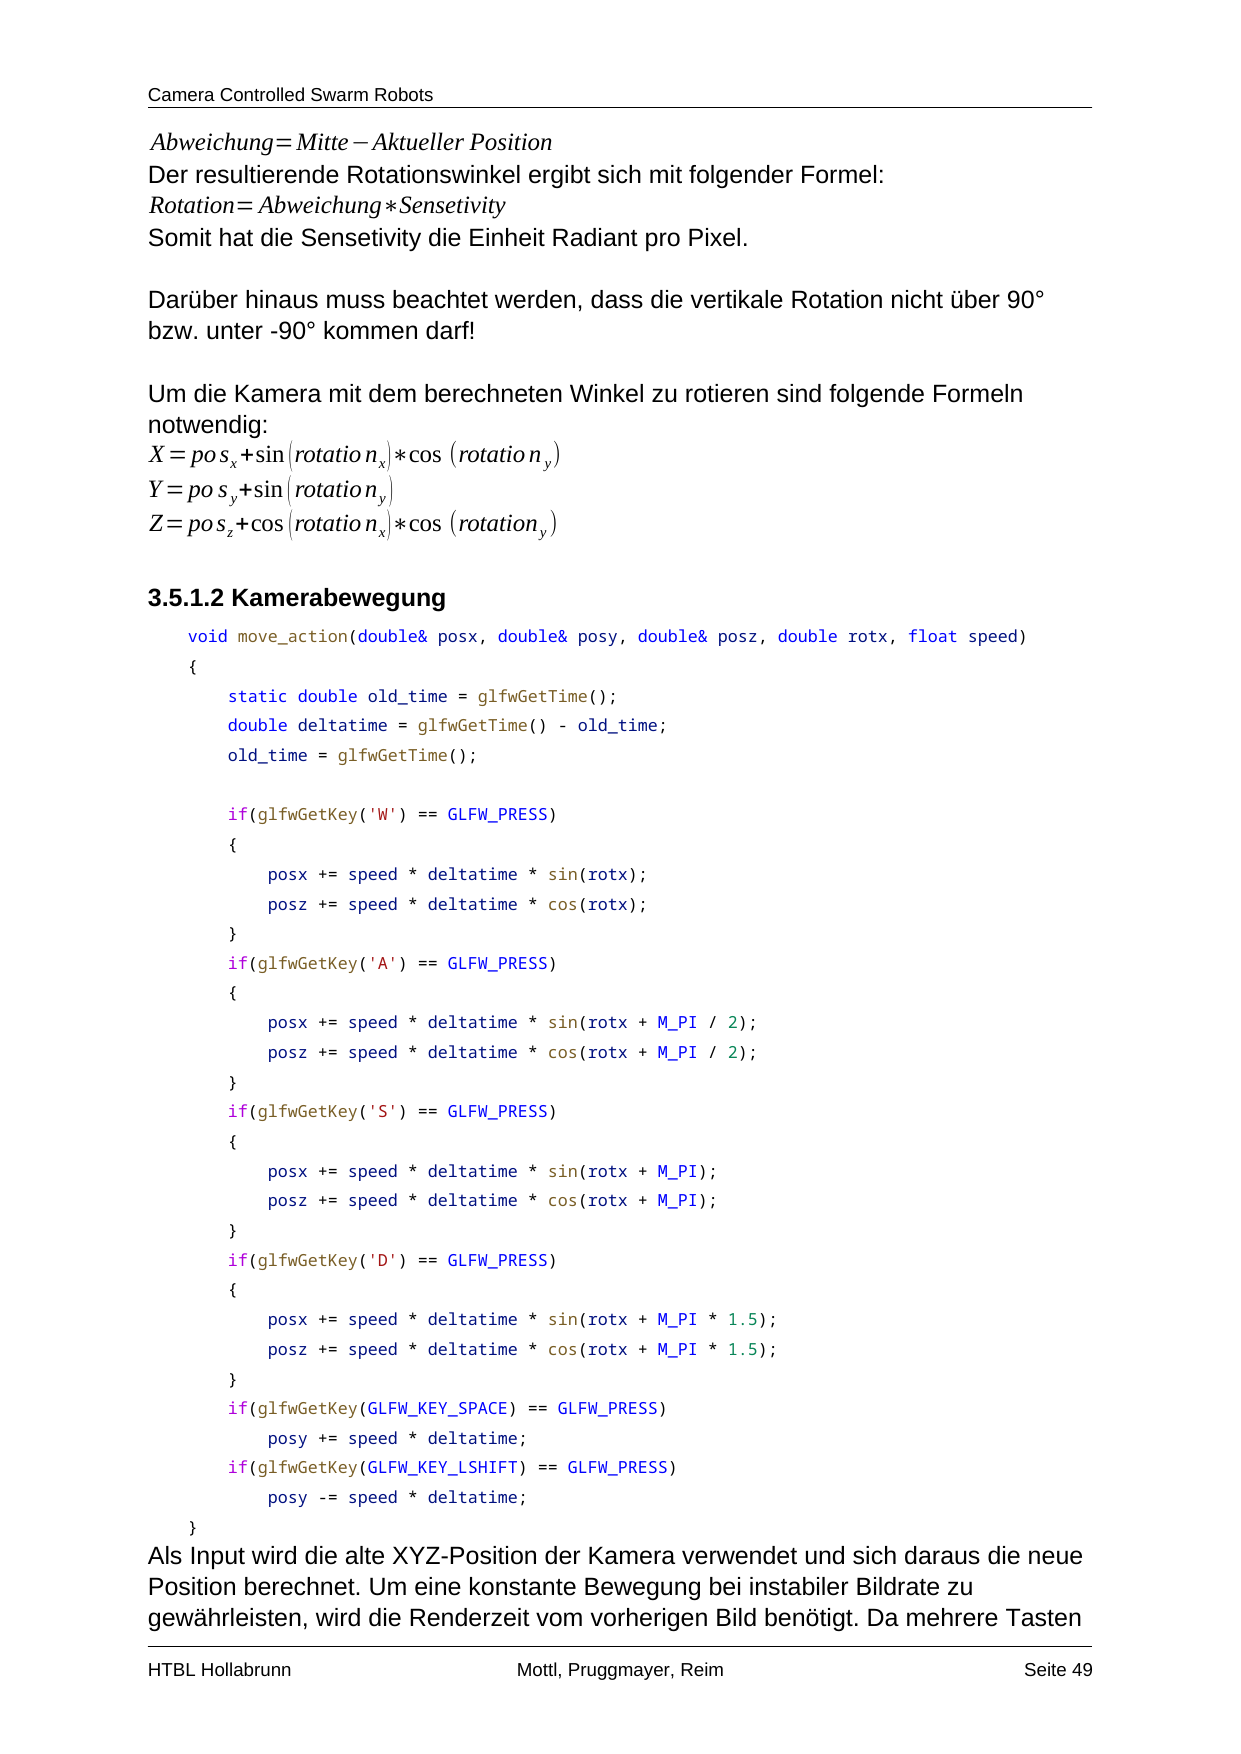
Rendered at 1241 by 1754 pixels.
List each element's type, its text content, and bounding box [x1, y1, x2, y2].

text posz += speed * deltatime * cos(rotx + M_PI / 2); [148, 1033, 1092, 1063]
text posx += speed * deltatime * sin(rotx); [148, 855, 1092, 885]
text } [148, 1508, 1092, 1538]
subtitle Kamerabewegung [148, 580, 1092, 612]
text { [148, 1123, 1092, 1152]
text posx += speed * deltatime * sin(rotx + M_PI / 2); [148, 1004, 1092, 1033]
text posz += speed * deltatime * cos(rotx); [148, 885, 1092, 915]
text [148, 1538, 1092, 1632]
text if(glfwGetKey('W') == GLFW_PRESS) [148, 796, 1092, 826]
text Der resultierende Rotationswinkel ergibt sich mit folgender Formel: [148, 158, 1092, 189]
text } [148, 1360, 1092, 1390]
text if(glfwGetKey('A') == GLFW_PRESS) [148, 944, 1092, 974]
text double deltatime = glfwGetTime() - old_time; [148, 707, 1092, 737]
text static double old_time = glfwGetTime(); [148, 677, 1092, 707]
text posz += speed * deltatime * cos(rotx + M_PI * 1.5); [148, 1330, 1092, 1360]
text if(glfwGetKey(GLFW_KEY_LSHIFT) == GLFW_PRESS) [148, 1449, 1092, 1479]
text { [148, 826, 1092, 855]
text } [148, 915, 1092, 944]
text Um die Kamera mit dem berechneten Winkel zu rotieren sind folgende Formeln notwendig: [148, 376, 1092, 439]
text { [148, 974, 1092, 1004]
text Darüber hinaus muss beachtet werden, dass die vertikale Rotation nicht über 90° bzw. unter -90° kommen darf! [148, 283, 1092, 345]
text posx += speed * deltatime * sin(rotx + M_PI * 1.5); [148, 1301, 1092, 1330]
text } [148, 1063, 1092, 1093]
text old_time = glfwGetTime(); [148, 737, 1092, 766]
text if(glfwGetKey(GLFW_KEY_SPACE) == GLFW_PRESS) [148, 1390, 1092, 1419]
text } [148, 1212, 1092, 1241]
text posx += speed * deltatime * sin(rotx + M_PI); [148, 1152, 1092, 1182]
text { [148, 648, 1092, 677]
text if(glfwGetKey('S') == GLFW_PRESS) [148, 1093, 1092, 1123]
text Somit hat die Sensetivity die Einheit Radiant pro Pixel. [148, 220, 1092, 251]
text posy -= speed * deltatime; [148, 1479, 1092, 1508]
text { [148, 1271, 1092, 1301]
text posz += speed * deltatime * cos(rotx + M_PI); [148, 1182, 1092, 1212]
text void move_action(double& posx, double& posy, double& posz, double rotx, float speed) [148, 618, 1092, 648]
text posy += speed * deltatime; [148, 1419, 1092, 1449]
text if(glfwGetKey('D') == GLFW_PRESS) [148, 1241, 1092, 1271]
